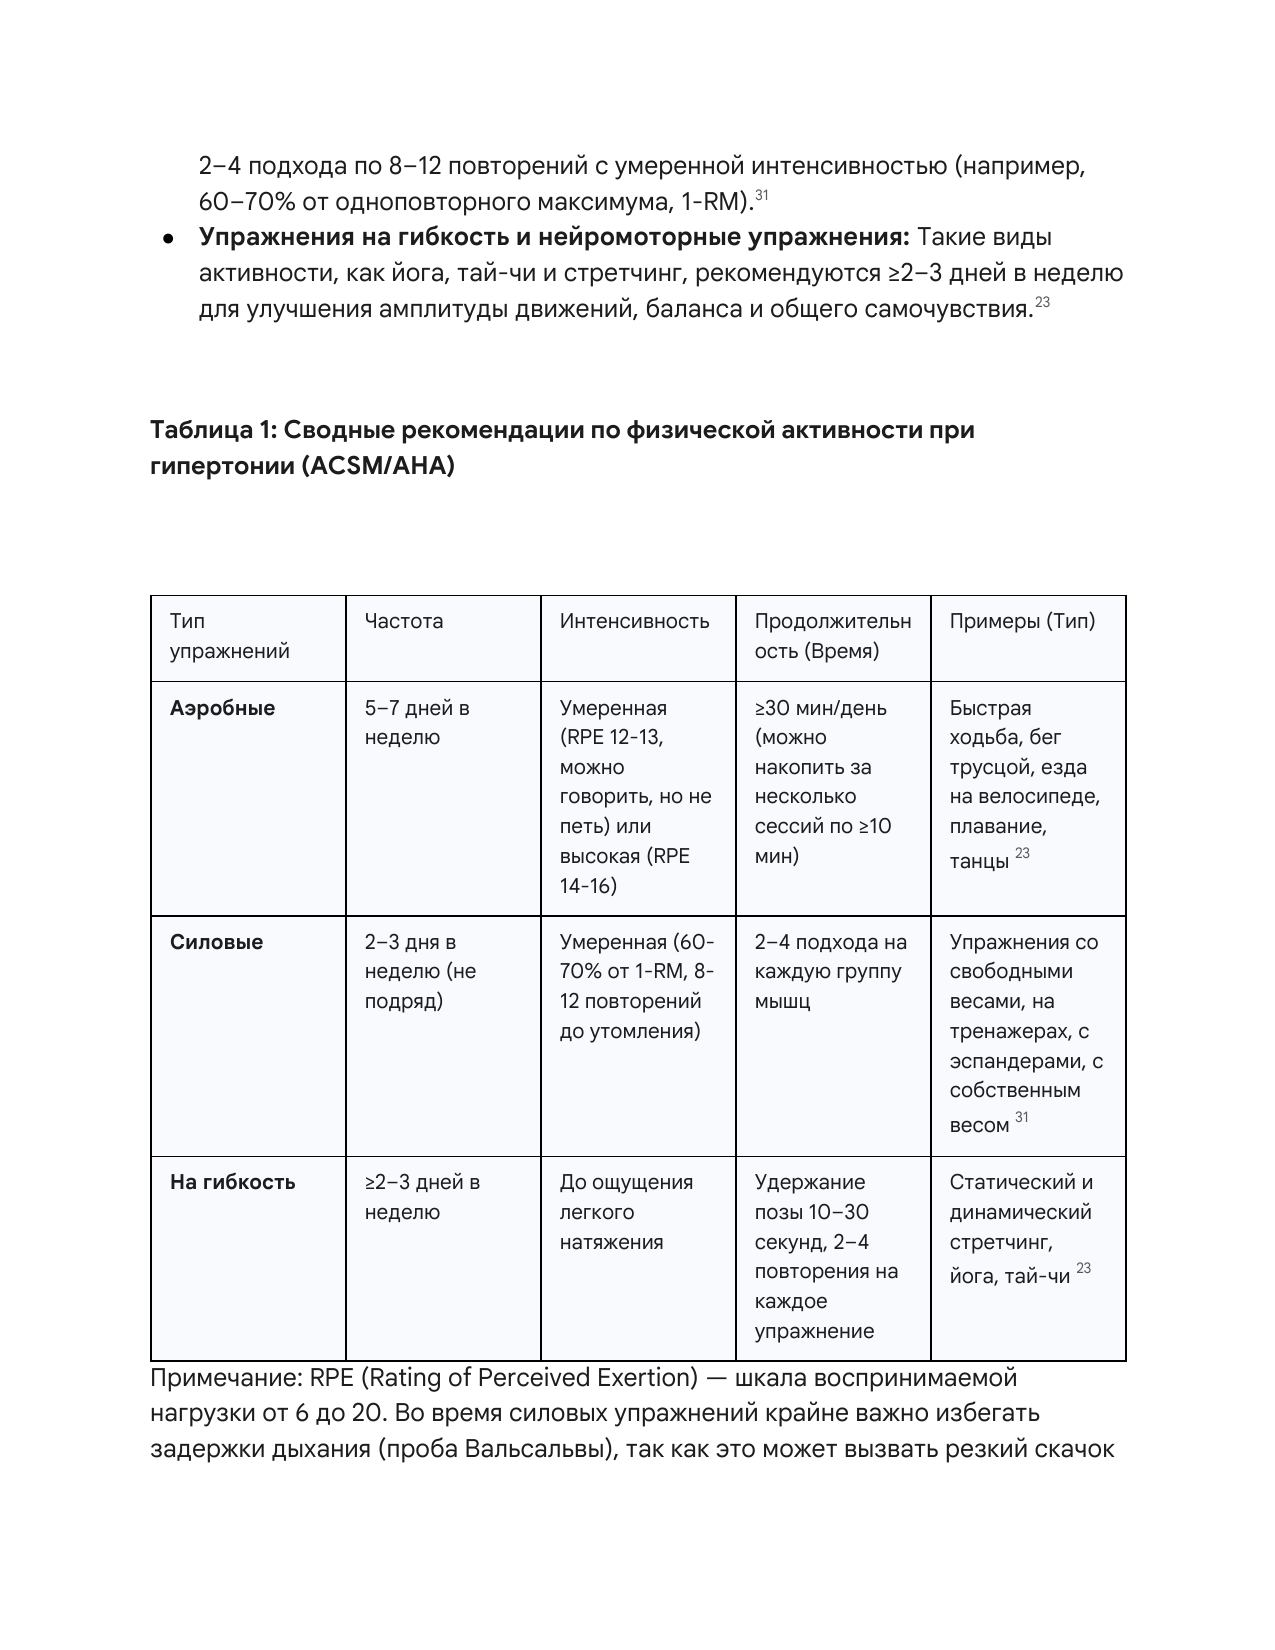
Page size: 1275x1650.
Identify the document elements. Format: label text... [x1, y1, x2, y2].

table_cell Статический и динамический стретчинг, йога, тай-чи 23 [932, 1157, 1125, 1360]
table_header Интенсивность [542, 596, 735, 681]
table_cell До ощущения легкого натяжения [542, 1157, 735, 1360]
table_cell Аэробные [152, 682, 345, 915]
table_cell Быстрая ходьба, бег трусцой, езда на велосипеде, плавание, танцы 23 [932, 682, 1125, 915]
table_cell На гибкость [152, 1157, 345, 1360]
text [150, 1362, 1125, 1464]
table_cell ≥2–3 дней в неделю [347, 1157, 540, 1360]
table_cell Силовые [152, 917, 345, 1156]
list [161, 150, 1125, 217]
table_header Тип упражнений [152, 596, 345, 681]
table_cell Упражнения со свободными весами, на тренажерах, с эспандерами, с собственным весом 31 [932, 917, 1125, 1156]
table_cell Умеренная (RPE 12-13, можно говорить, но не петь) или высокая (RPE 14-16) [542, 682, 735, 915]
table_header Примеры (Тип) [932, 596, 1125, 681]
table_header Частота [347, 596, 540, 681]
table_cell 2–4 подхода на каждую группу мышц [737, 917, 930, 1156]
table_cell 5–7 дней в неделю [347, 682, 540, 915]
list Упражнения на гибкость и нейромоторные упражнения: Такие виды активности, как йога, тай-чи и стретчинг, рекомендуются ≥2–3 дней в неделю для улучшения амплитуды движений, баланса и общего самочувствия.23 [161, 221, 1125, 324]
table_cell Удержание позы 10–30 секунд, 2–4 повторения на каждое упражнение [737, 1157, 930, 1360]
table_header Продолжительность (Время) [737, 596, 930, 681]
table_cell 2–3 дня в неделю (не подряд) [347, 917, 540, 1156]
table_cell Умеренная (60-70% от 1-RM, 8-12 повторений до утомления) [542, 917, 735, 1156]
subtitle Таблица 1: Сводные рекомендации по физической активности при гипертонии (ACSM/AHA) [150, 414, 1125, 481]
table_cell ≥30 мин/день (можно накопить за несколько сессий по ≥10 мин) [737, 682, 930, 915]
